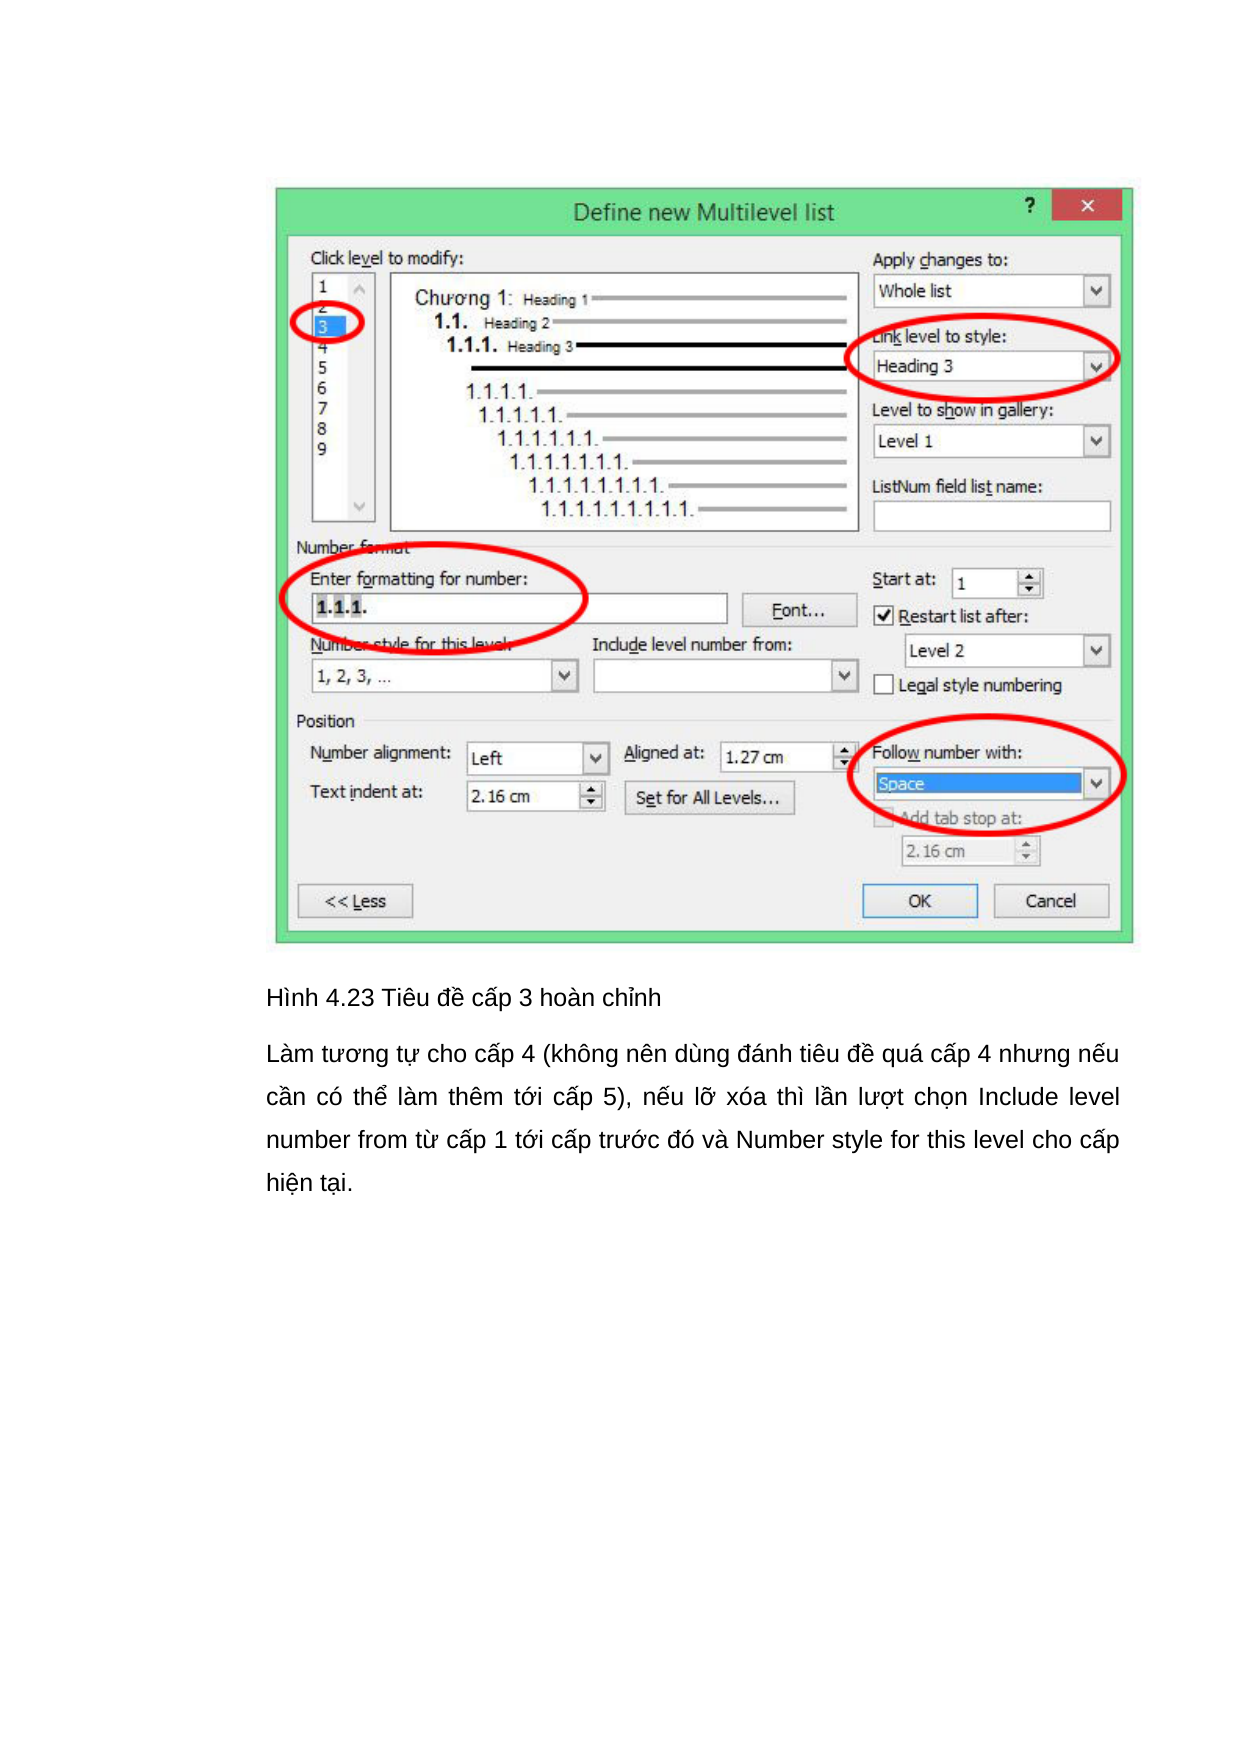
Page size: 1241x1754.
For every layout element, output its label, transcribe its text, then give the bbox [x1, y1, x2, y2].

text Làm tương tự cho cấp 4 (không nên dùng đánh tiêu đề quá cấp 4 nhưng nếu cần có thể làm thêm tới cấp 5), nếu lỡ xóa thì lần lượt chọn Include level number from từ cấp 1 tới cấp trước đó và Number style for this level cho cấp hiện tại. [266, 1039, 1122, 1197]
picture [265, 177, 1146, 956]
